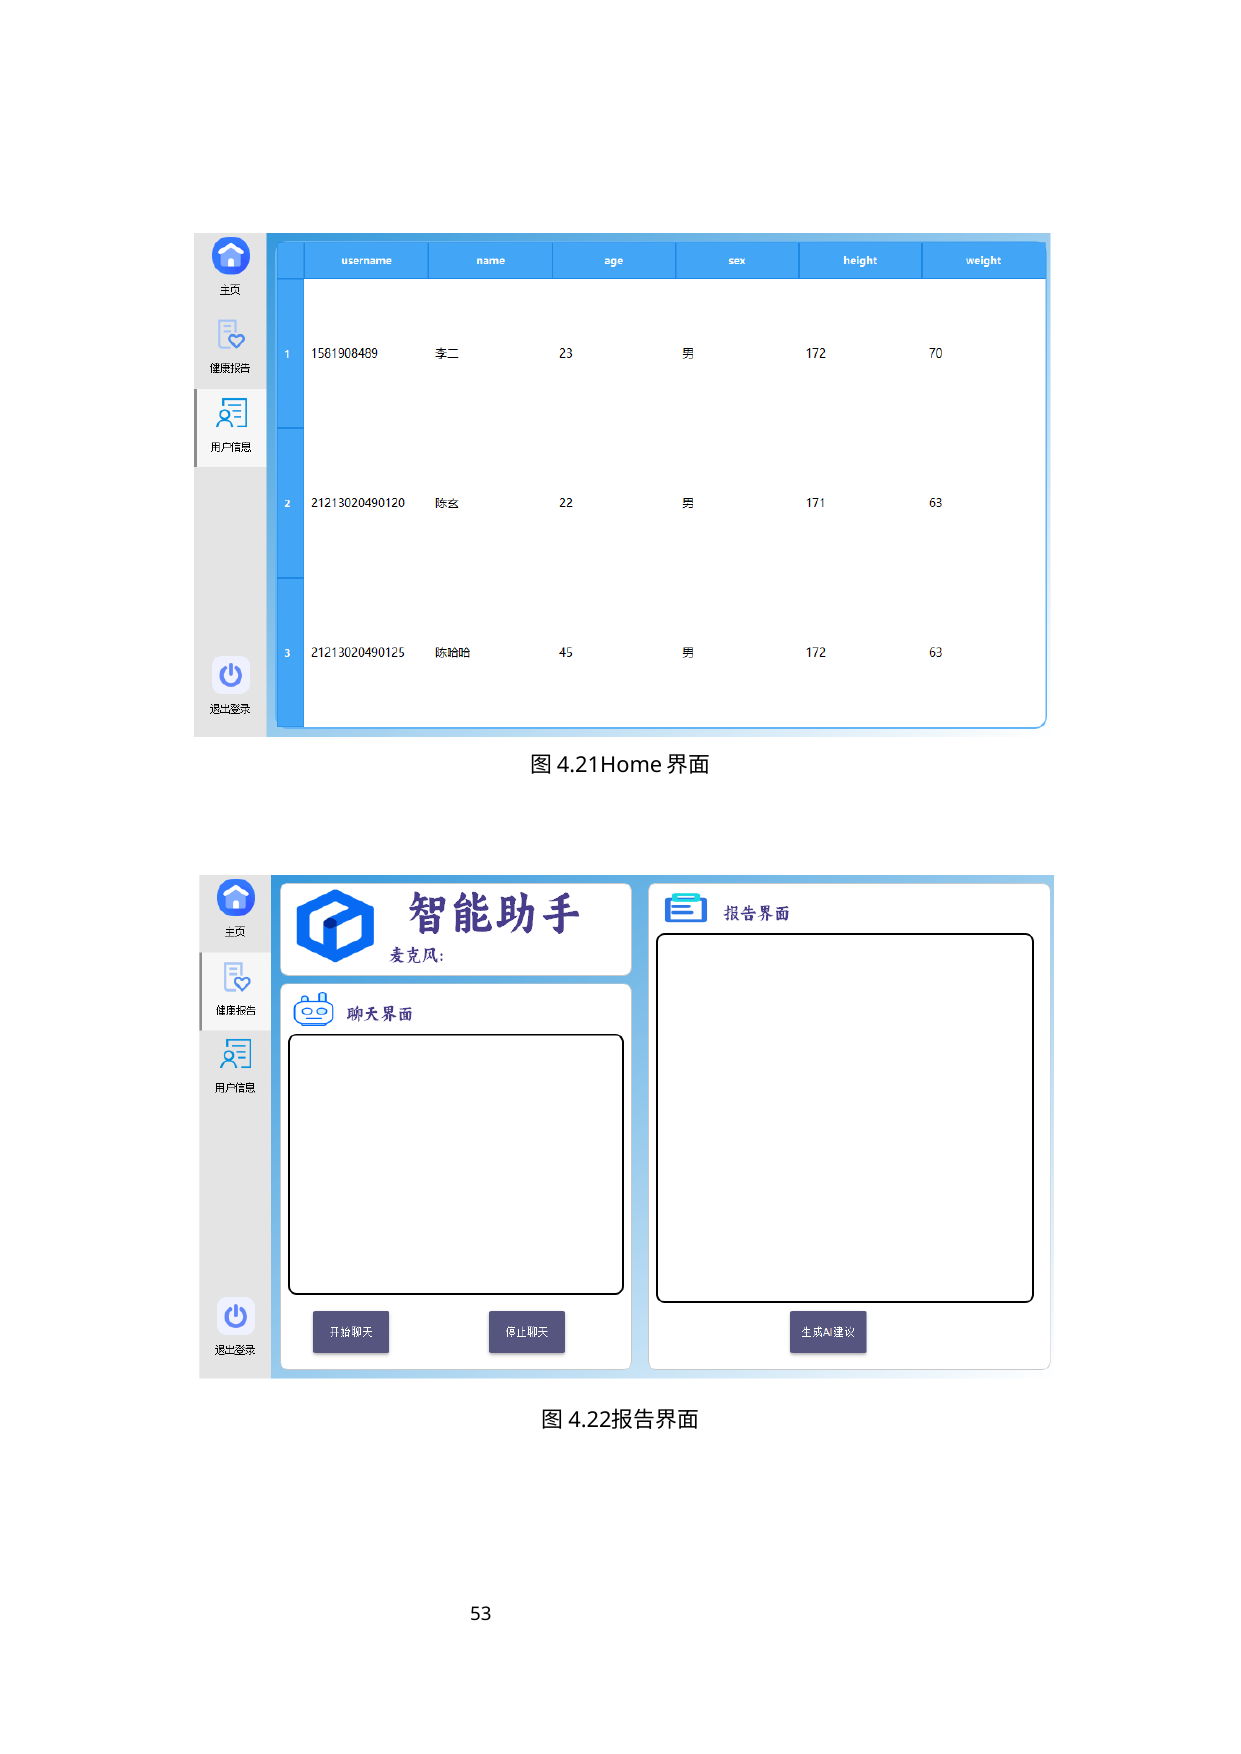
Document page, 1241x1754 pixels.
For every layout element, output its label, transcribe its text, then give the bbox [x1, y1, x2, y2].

picture [194, 233, 1055, 742]
picture [199, 875, 1061, 1379]
